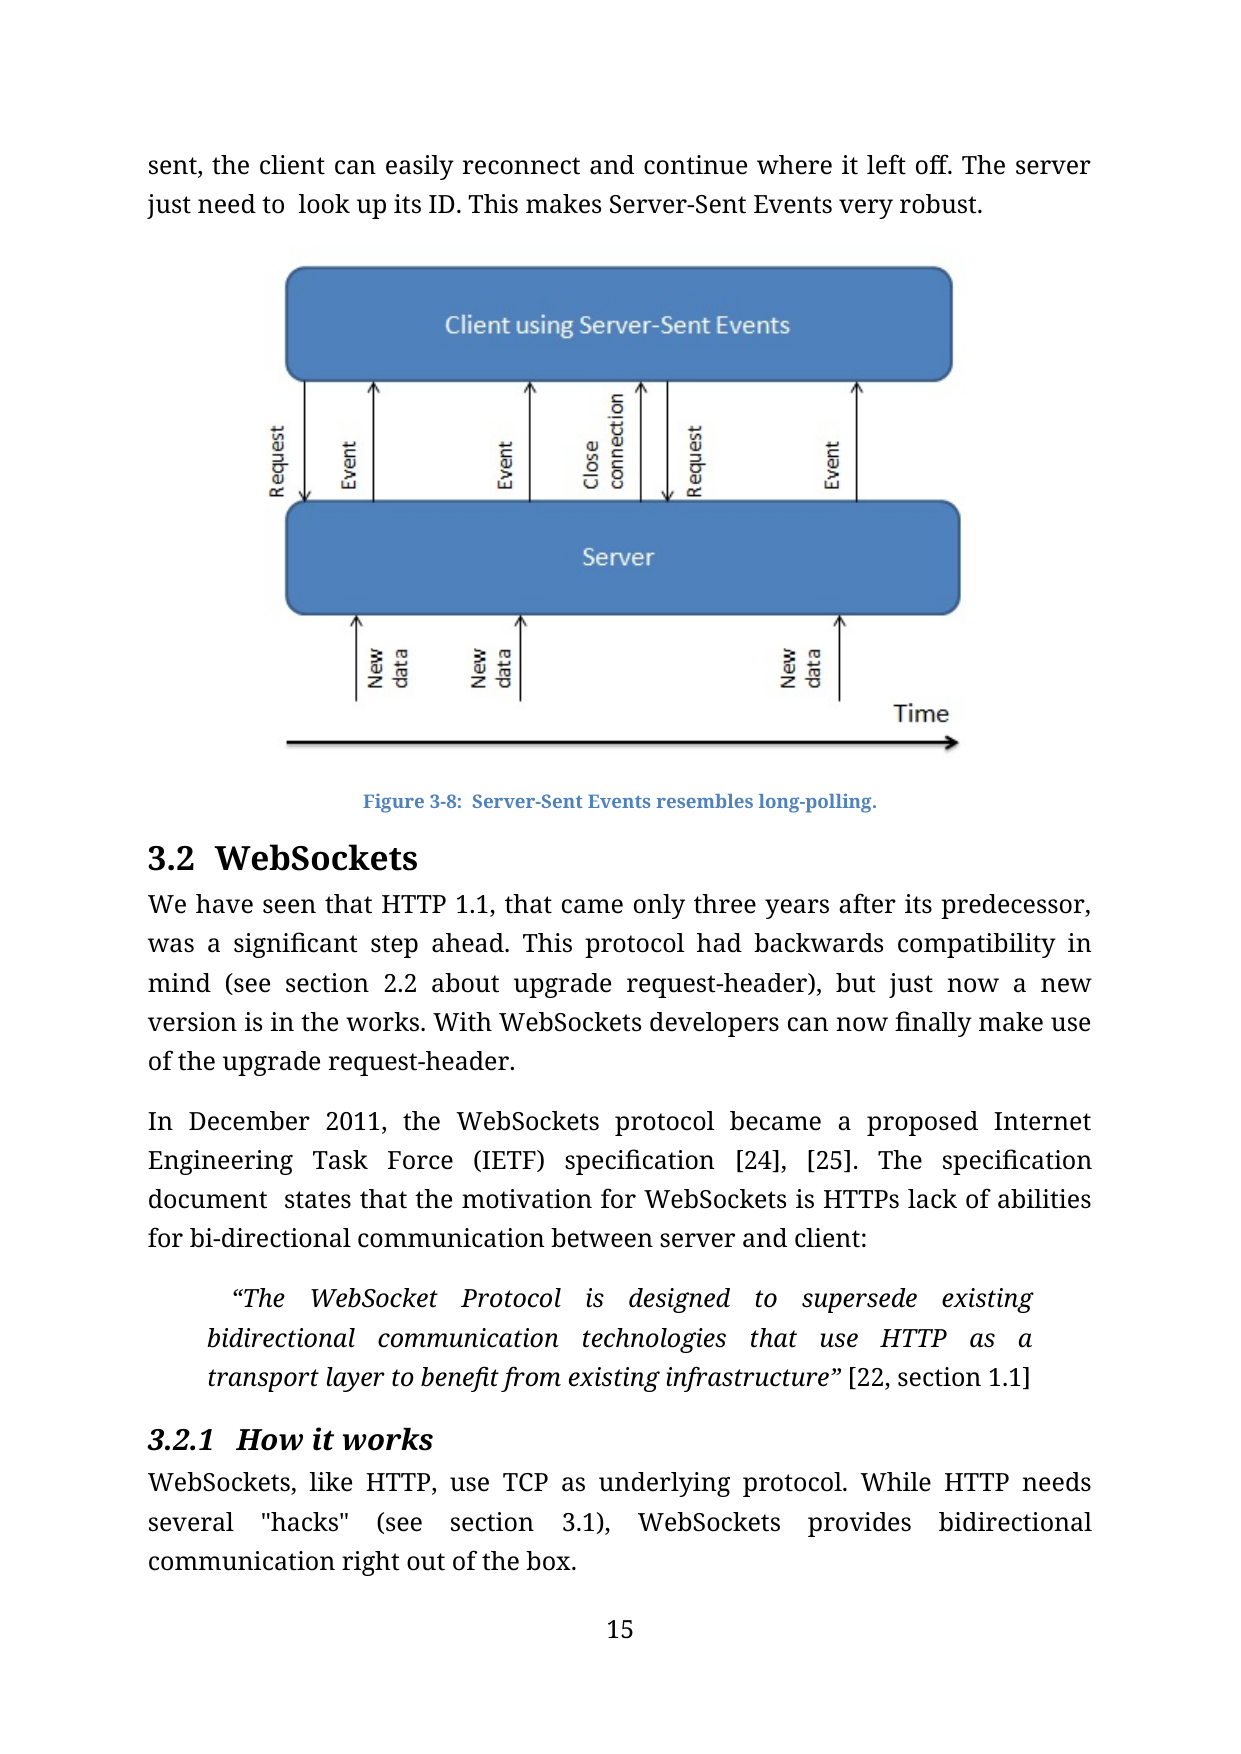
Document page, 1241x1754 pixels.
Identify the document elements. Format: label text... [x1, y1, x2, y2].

text WebSockets, like HTTP, use TCP as underlying protocol. While HTTP needs several "hacks" (see section 3.1), WebSockets provides bidirectional communication right out of the box. [148, 1465, 1092, 1577]
text “The WebSocket Protocol is designed to supersede existing bidirectional communication technologies that use HTTP as a transport layer to benefit from existing infrastructure” [22, section 1.1] [207, 1281, 1034, 1393]
text In December 2011, the WebSockets protocol became a proposed Internet Engineering Task Force (IETF) specification [24], [25]. The specification document states that the motivation for WebSockets is HTTPs lack of abilities for bi-directional communication between server and client: [148, 1104, 1092, 1255]
subtitle WebSockets [148, 835, 1092, 880]
picture [265, 246, 975, 763]
text We have seen that HTTP 1.1, that came only three years after its predecessor, was a significant step ahead. This protocol had backwards compatibility in mind (see section 2.2 about upgrade request-header), but just now a new version is in the works. With WebSockets developers can now finally make use of the upgrade request-header. [148, 887, 1092, 1078]
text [148, 148, 1092, 221]
subtitle How it works [148, 1419, 1092, 1459]
